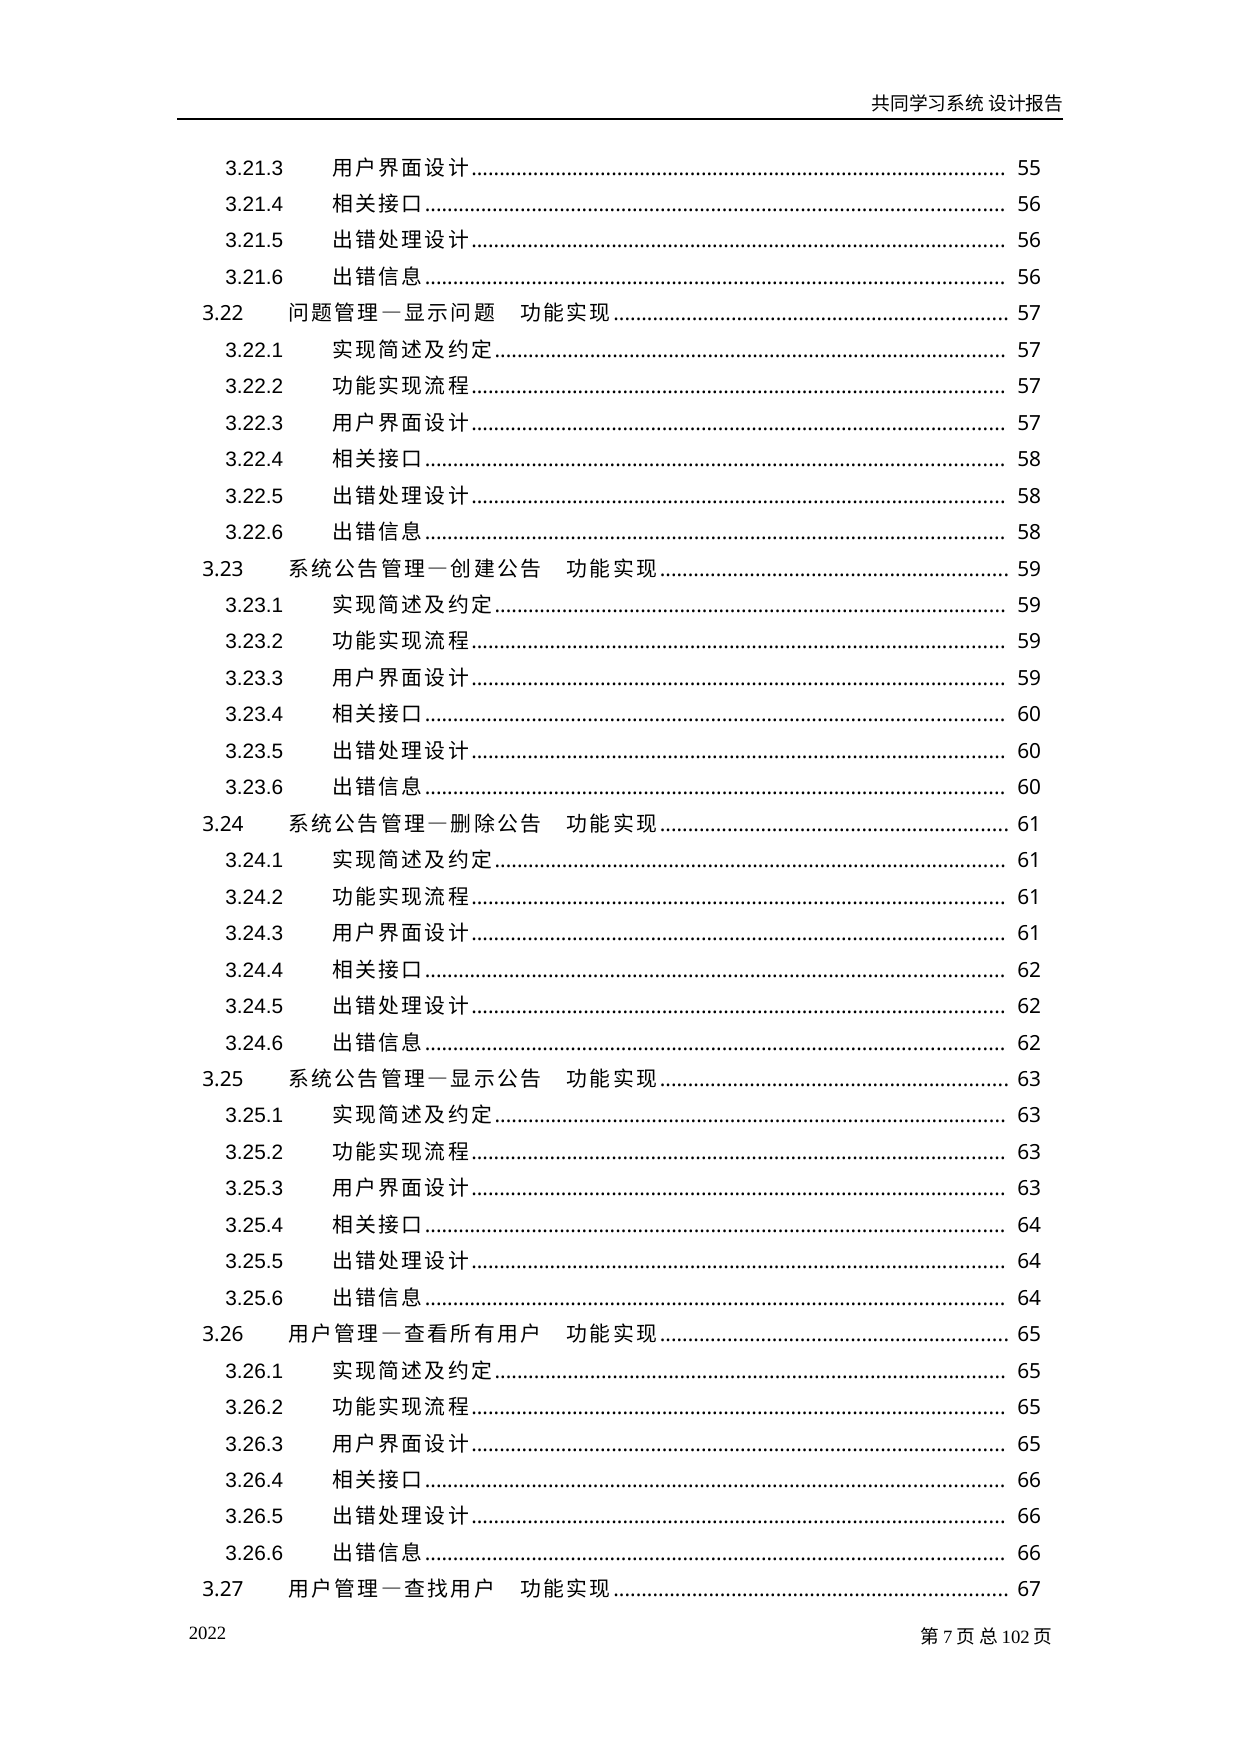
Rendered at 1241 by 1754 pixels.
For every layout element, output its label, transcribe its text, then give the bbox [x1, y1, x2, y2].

text 3.26.4 相关接口 66 [222, 1460, 1061, 1497]
text 3.27 用户管理—查找用户 功能实现 67 [201, 1570, 1061, 1606]
text 3.25.1 实现简述及约定 63 [222, 1096, 1061, 1132]
text 3.22.4 相关接口 58 [222, 439, 1061, 476]
text 3.26.5 出错处理设计 66 [222, 1497, 1061, 1533]
text 3.23.3 用户界面设计 59 [222, 658, 1061, 695]
text 3.25.4 相关接口 64 [222, 1205, 1061, 1242]
text 3.25 系统公告管理—显示公告 功能实现 63 [201, 1059, 1061, 1096]
text 3.25.3 用户界面设计 63 [222, 1169, 1061, 1205]
text 3.22.1 实现简述及约定 57 [222, 330, 1061, 367]
text 3.21.4 相关接口 56 [222, 184, 1061, 221]
text 3.23.1 实现简述及约定 59 [222, 585, 1061, 622]
text 3.22 问题管理—显示问题 功能实现 57 [201, 294, 1061, 330]
text 3.26.2 功能实现流程 65 [222, 1387, 1061, 1424]
text 3.25.5 出错处理设计 64 [222, 1242, 1061, 1278]
text 3.26 用户管理—查看所有用户 功能实现 65 [201, 1314, 1061, 1351]
text 3.22.2 功能实现流程 57 [222, 367, 1061, 403]
text 3.26.3 用户界面设计 65 [222, 1424, 1061, 1460]
text 3.23 系统公告管理—创建公告 功能实现 59 [201, 549, 1061, 585]
text 3.22.6 出错信息 58 [222, 512, 1061, 549]
text 3.24.2 功能实现流程 61 [222, 877, 1061, 913]
text 3.26.6 出错信息 66 [222, 1533, 1061, 1570]
text 3.24 系统公告管理—删除公告 功能实现 61 [201, 804, 1061, 841]
text 3.23.5 出错处理设计 60 [222, 731, 1061, 768]
text 3.23.4 相关接口 60 [222, 695, 1061, 731]
text 3.21.5 出错处理设计 56 [222, 221, 1061, 257]
text 3.26.1 实现简述及约定 65 [222, 1351, 1061, 1387]
text 3.23.6 出错信息 60 [222, 768, 1061, 804]
text 3.23.2 功能实现流程 59 [222, 622, 1061, 658]
text 3.24.1 实现简述及约定 61 [222, 841, 1061, 877]
text 3.24.3 用户界面设计 61 [222, 913, 1061, 950]
text 3.25.2 功能实现流程 63 [222, 1132, 1061, 1169]
text 3.25.6 出错信息 64 [222, 1278, 1061, 1314]
text 3.24.4 相关接口 62 [222, 950, 1061, 986]
text 3.24.5 出错处理设计 62 [222, 986, 1061, 1023]
text 3.21.6 出错信息 56 [222, 257, 1061, 294]
text 3.24.6 出错信息 62 [222, 1023, 1061, 1059]
text 3.22.5 出错处理设计 58 [222, 476, 1061, 512]
text 3.21.3 用户界面设计 55 [222, 148, 1061, 184]
text 3.22.3 用户界面设计 57 [222, 403, 1061, 439]
